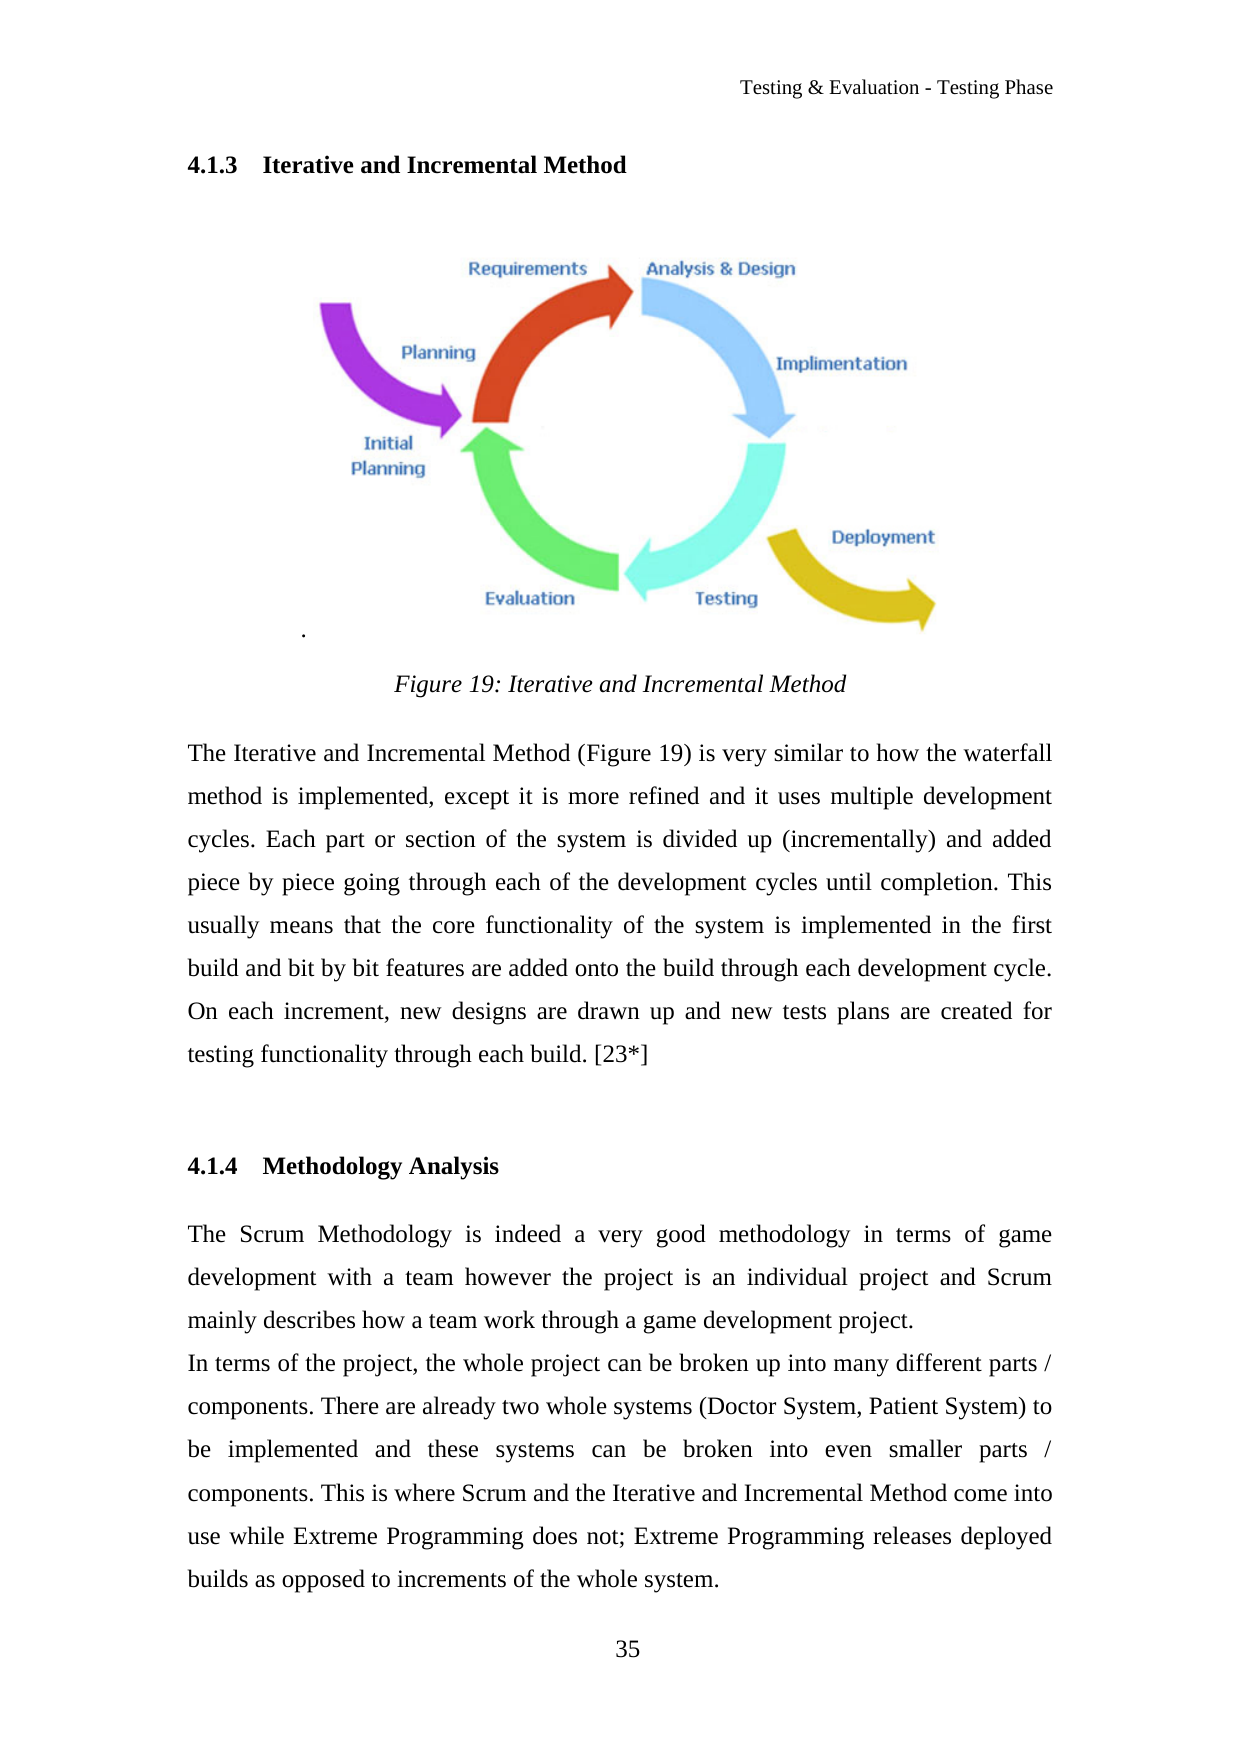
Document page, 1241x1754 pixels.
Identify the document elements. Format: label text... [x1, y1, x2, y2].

text The Iterative and Incremental Method (Figure 19) is very similar to how the waterfall method is implemented, except it is more refined and it uses multiple development cycles. Each part or section of the system is divided up (incrementally) and added piece by piece going through each of the development cycles until completion. This usually means that the core functionality of the system is implemented in the first build and bit by bit features are added onto the build through each development cycle. On each increment, new designs are drawn up and new tests plans are created for testing functionality through each build. [23*] [187, 738, 1053, 1068]
text Figure 19: Iterative and Incremental Method [187, 669, 1053, 698]
text In terms of the project, the whole project can be broken up into many different parts / components. There are already two whole systems (Doctor System, Patient System) to be implemented and these systems can be broken into even smaller parts / components. This is where Scrum and the Iterative and Incremental Method come into use while Extreme Programming does not; Extreme Programming releases deployed builds as opposed to increments of the whole system. [187, 1348, 1053, 1593]
subtitle Iterative and Incremental Method [187, 150, 1053, 179]
subtitle Methodology Analysis [187, 1151, 1053, 1179]
text The Scrum Methodology is indeed a very good methodology in terms of game development with a team however the project is an individual project and Scrum mainly describes how a team work through a game development project. [187, 1219, 1053, 1334]
picture [312, 218, 940, 638]
